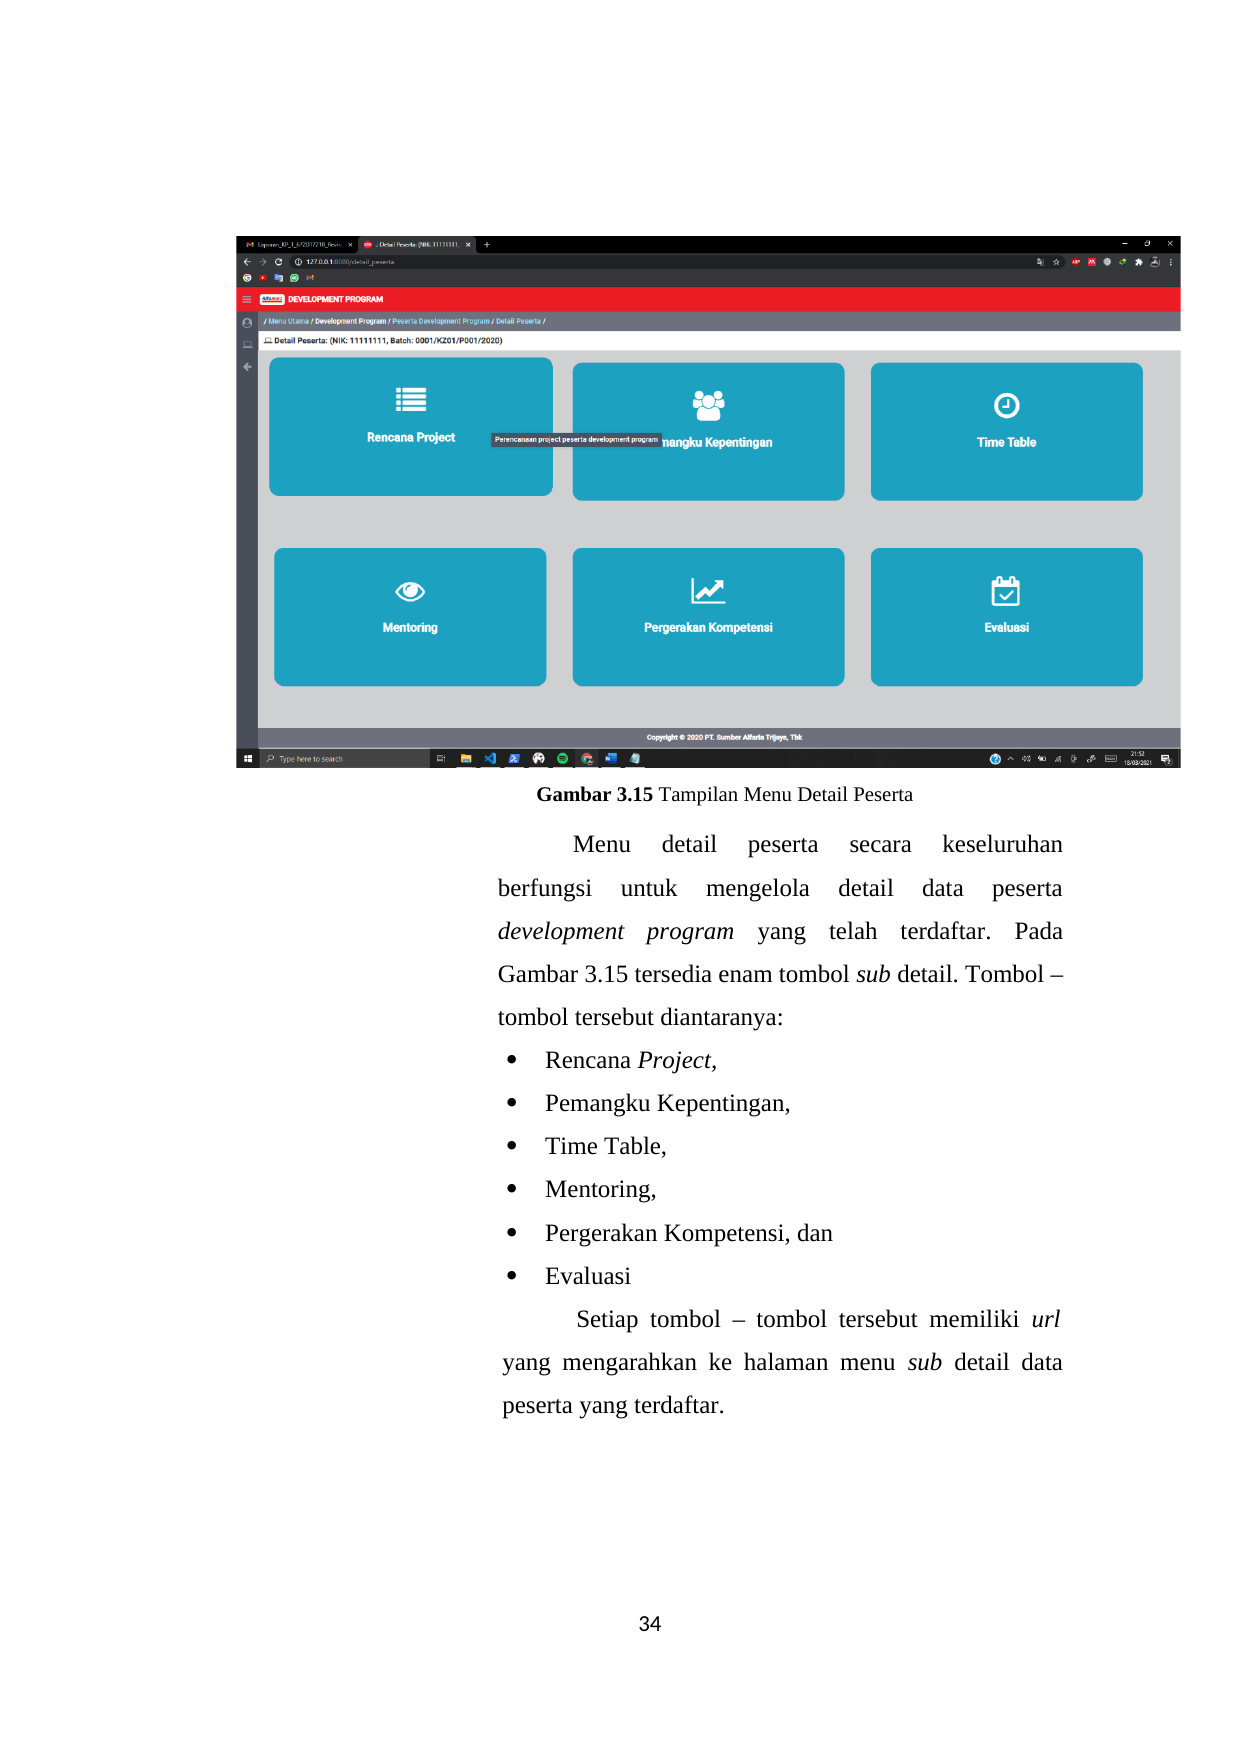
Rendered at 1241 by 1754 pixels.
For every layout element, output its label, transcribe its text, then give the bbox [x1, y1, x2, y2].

list Evaluasi [507, 1261, 1063, 1289]
list Pergerakan Kompetensi, dan [507, 1218, 1063, 1246]
text Setiap tombol – tombol tersebut memiliki url yang mengarahkan ke halaman menu sub detail data peserta yang terdaftar. [502, 1304, 1063, 1419]
list Pemangku Kepentingan, [507, 1088, 1063, 1117]
list Rencana Project, [507, 1045, 1063, 1074]
list Gambar 3.15 Tampilan Menu Detail Peserta [498, 781, 1063, 806]
list Menu detail peserta secara keseluruhan berfungsi untuk mengelola detail data peserta development program yang telah terdaftar. Pada Gambar 3.15 tersedia enam tombol sub detail. Tombol – tombol tersebut diantaranya: [498, 829, 1063, 1031]
list Time Table, [507, 1131, 1063, 1160]
list Mentoring, [507, 1174, 1063, 1203]
picture [236, 236, 1181, 768]
